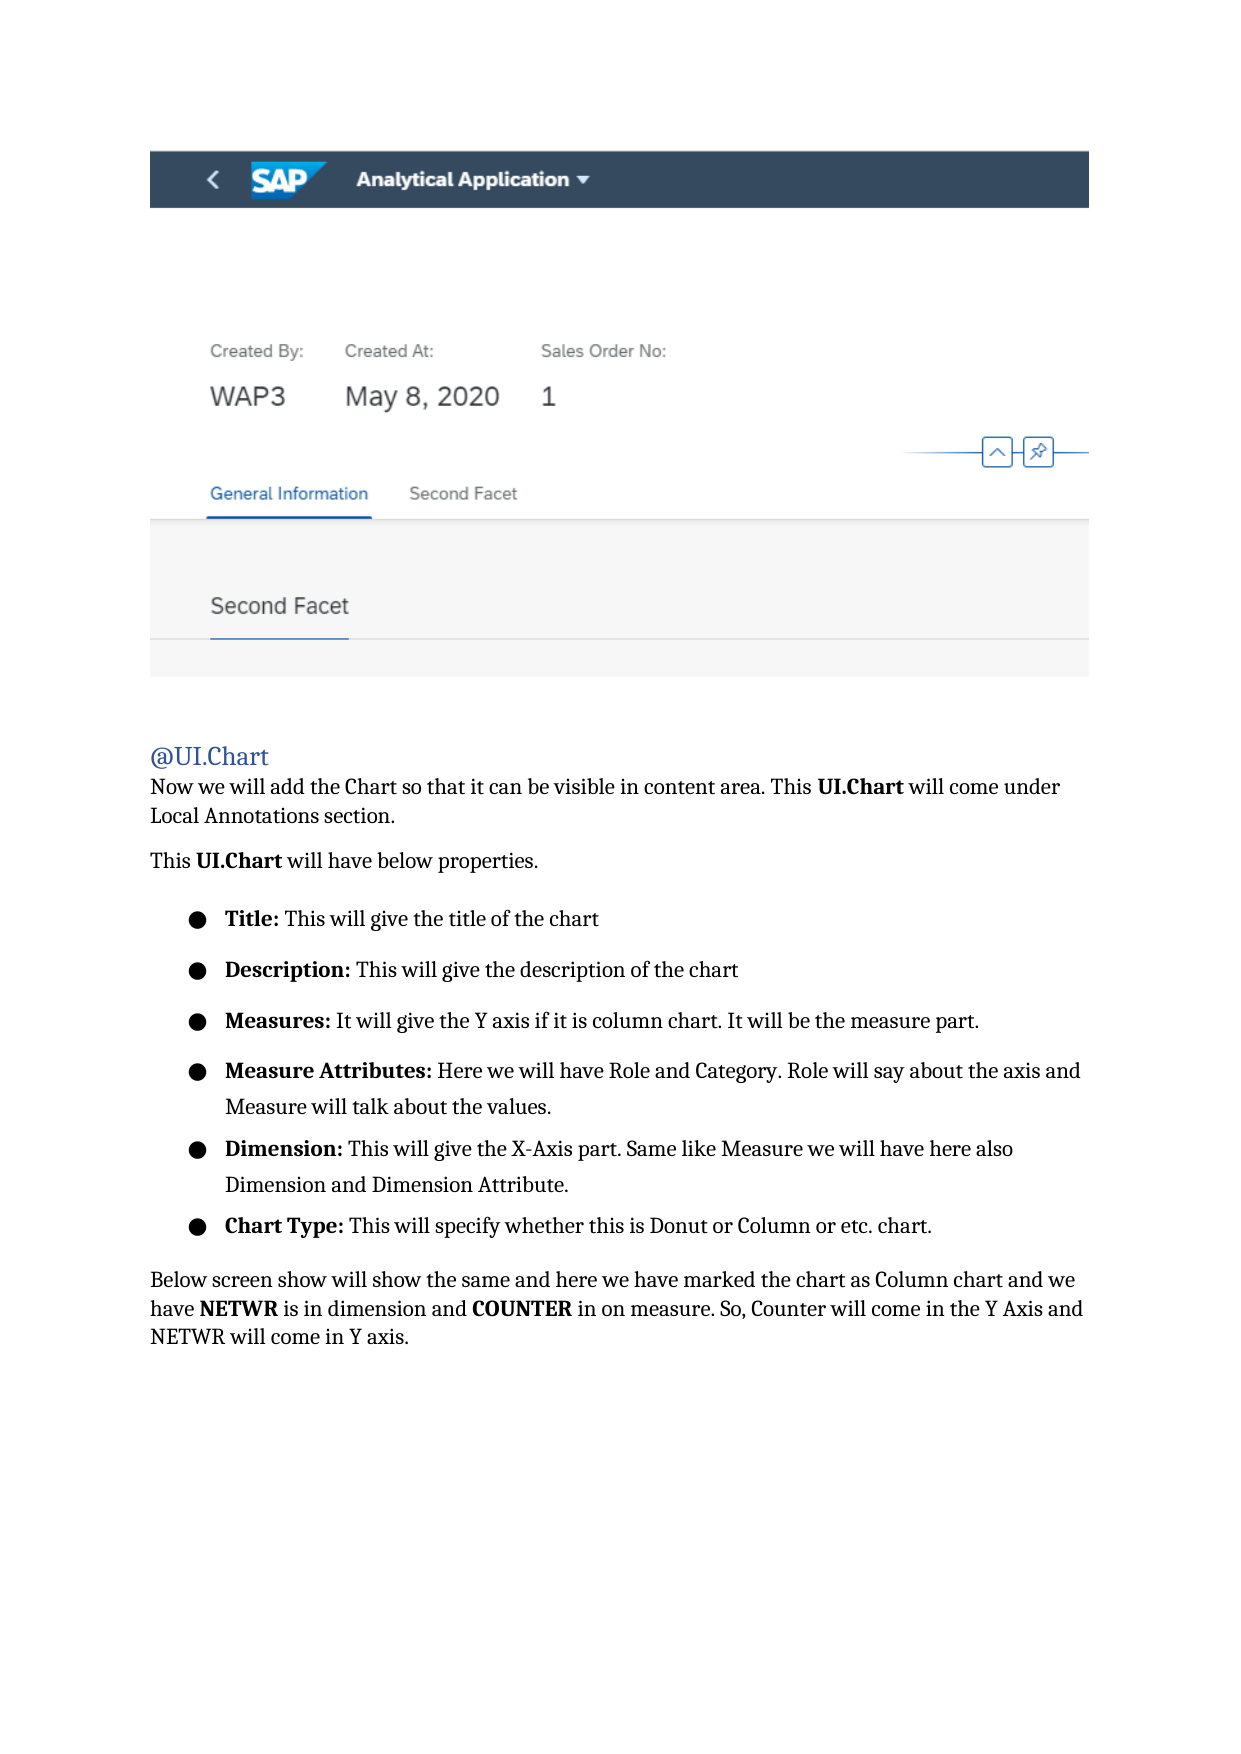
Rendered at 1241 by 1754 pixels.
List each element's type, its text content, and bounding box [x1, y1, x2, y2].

text This UI.Chart will have below properties. [150, 848, 1090, 874]
picture [150, 150, 1089, 677]
text Now we will add the Chart so that it can be visible in content area. This UI.Chart will come under Local Annotations section. [150, 774, 1090, 829]
list Measure Attributes: Here we will have Role and Category. Role will say about the axis and Measure will talk about the values. [187, 1045, 1090, 1120]
list Title: This will give the title of the chart [187, 893, 1090, 940]
subtitle @UI.Chart [150, 741, 1090, 772]
text Below screen show will show the same and here we have marked the chart as Column chart and we have NETWR is in dimension and COUNTER in on measure. So, Counter will come in the Y Axis and NETWR will come in Y axis. [150, 1267, 1090, 1351]
list Chart Type: This will specify whether this is Donut or Column or etc. chart. [187, 1200, 1090, 1247]
list Measures: It will give the Y axis if it is column chart. It will be the measure part. [187, 994, 1090, 1041]
list Description: This will give the description of the chart [187, 943, 1090, 990]
list Dimension: This will give the X-Axis part. Same like Measure we will have here also Dimension and Dimension Attribute. [187, 1122, 1090, 1198]
